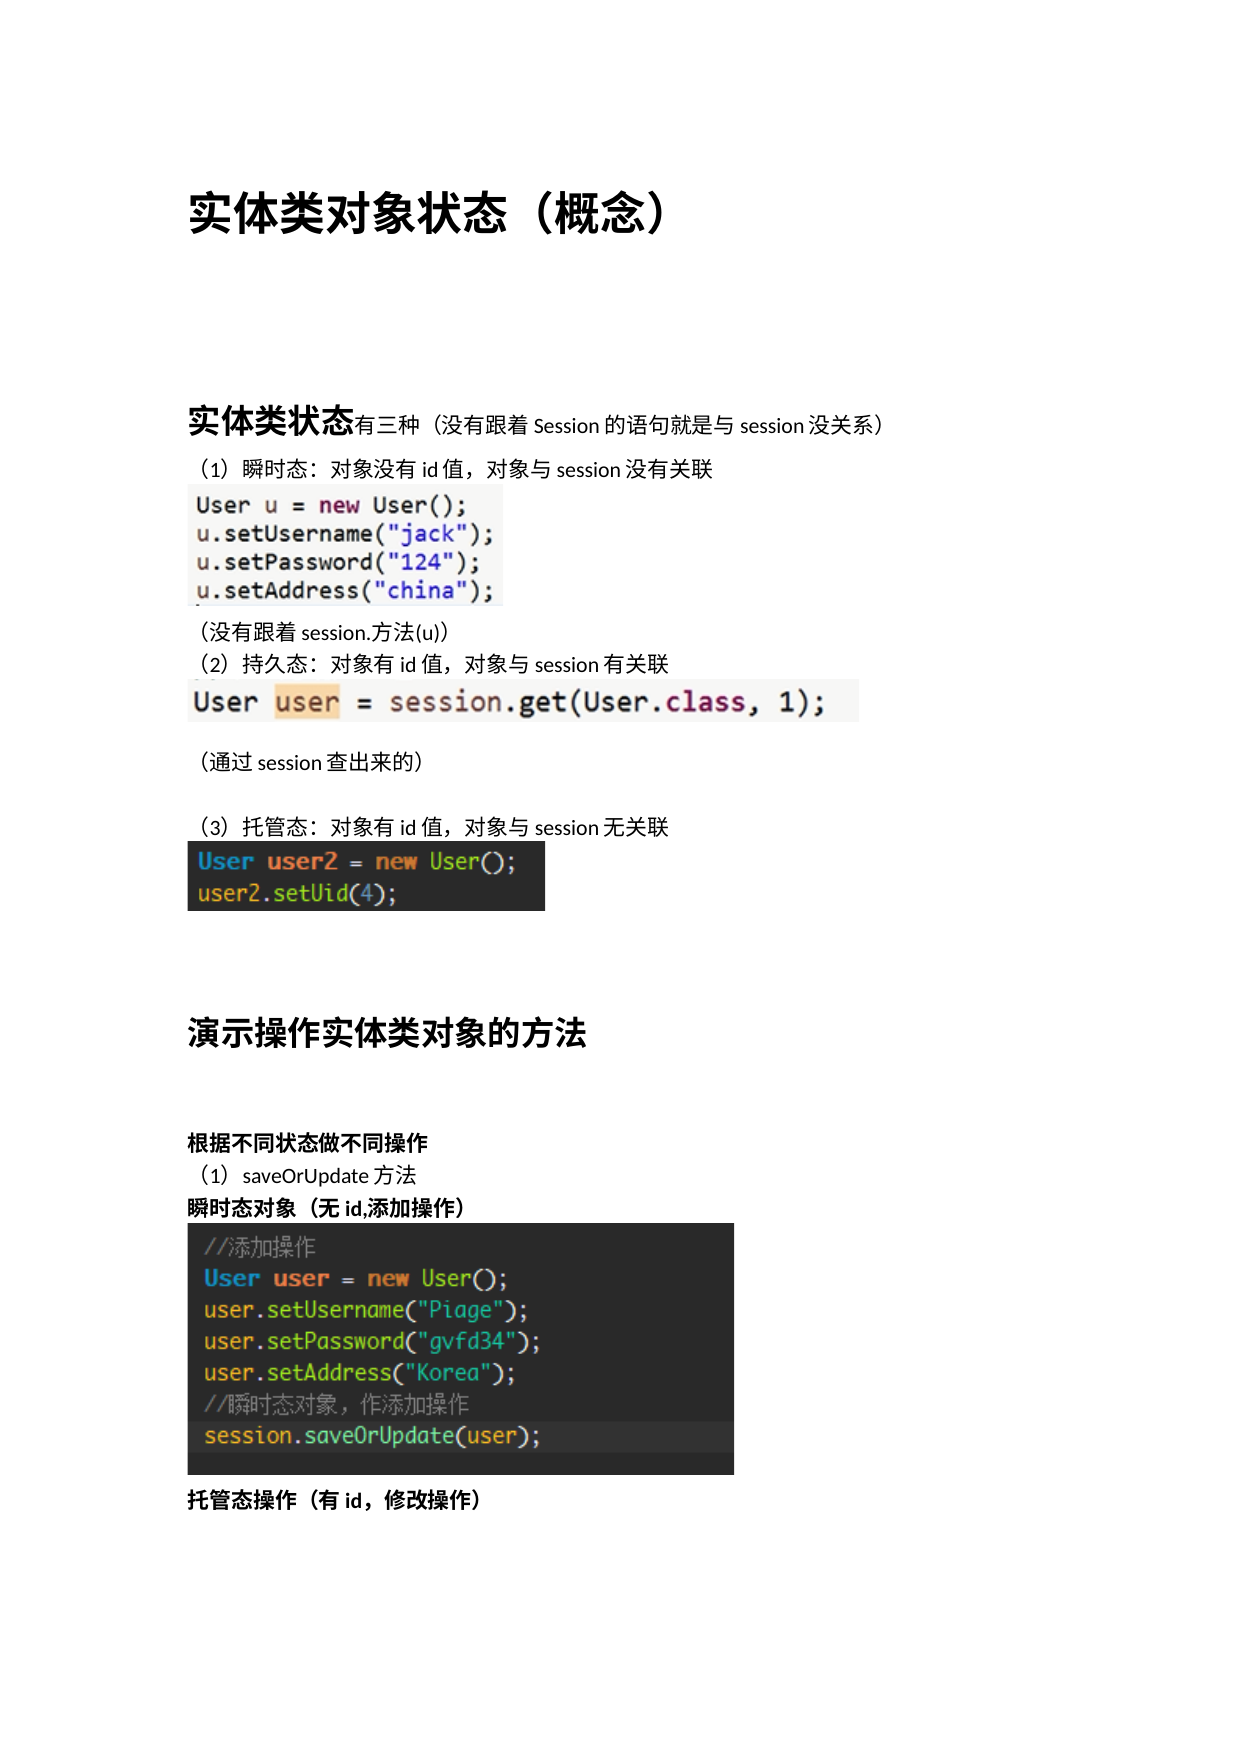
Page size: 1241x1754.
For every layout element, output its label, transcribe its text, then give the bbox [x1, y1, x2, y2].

picture [187, 679, 860, 722]
list 持久态：对象有id值，对象与session有关联 [187, 647, 1053, 679]
list 瞬时态对象（无id,添加操作） [187, 1191, 1053, 1223]
list 瞬时态：对象没有id值，对象与session没有关联 [187, 452, 1053, 484]
list （通过session查出来的） [187, 744, 1053, 777]
picture [187, 841, 546, 911]
subtitle 演示操作实体类对象的方法 [187, 999, 1053, 1064]
list saveOrUpdate方法 [187, 1158, 1053, 1191]
subtitle 实体类对象状态（概念） [187, 162, 1053, 259]
text 实体类状态有三种（没有跟着Session的语句就是与session没关系） [187, 387, 1053, 452]
picture [187, 1223, 735, 1475]
picture [187, 484, 504, 606]
text 根据不同状态做不同操作 [187, 1126, 1053, 1158]
list 托管态：对象有id值，对象与session无关联 [187, 809, 1053, 842]
list （没有跟着session.方法(u)） [187, 614, 1053, 647]
list 托管态操作（有id，修改操作） [187, 1483, 1053, 1516]
